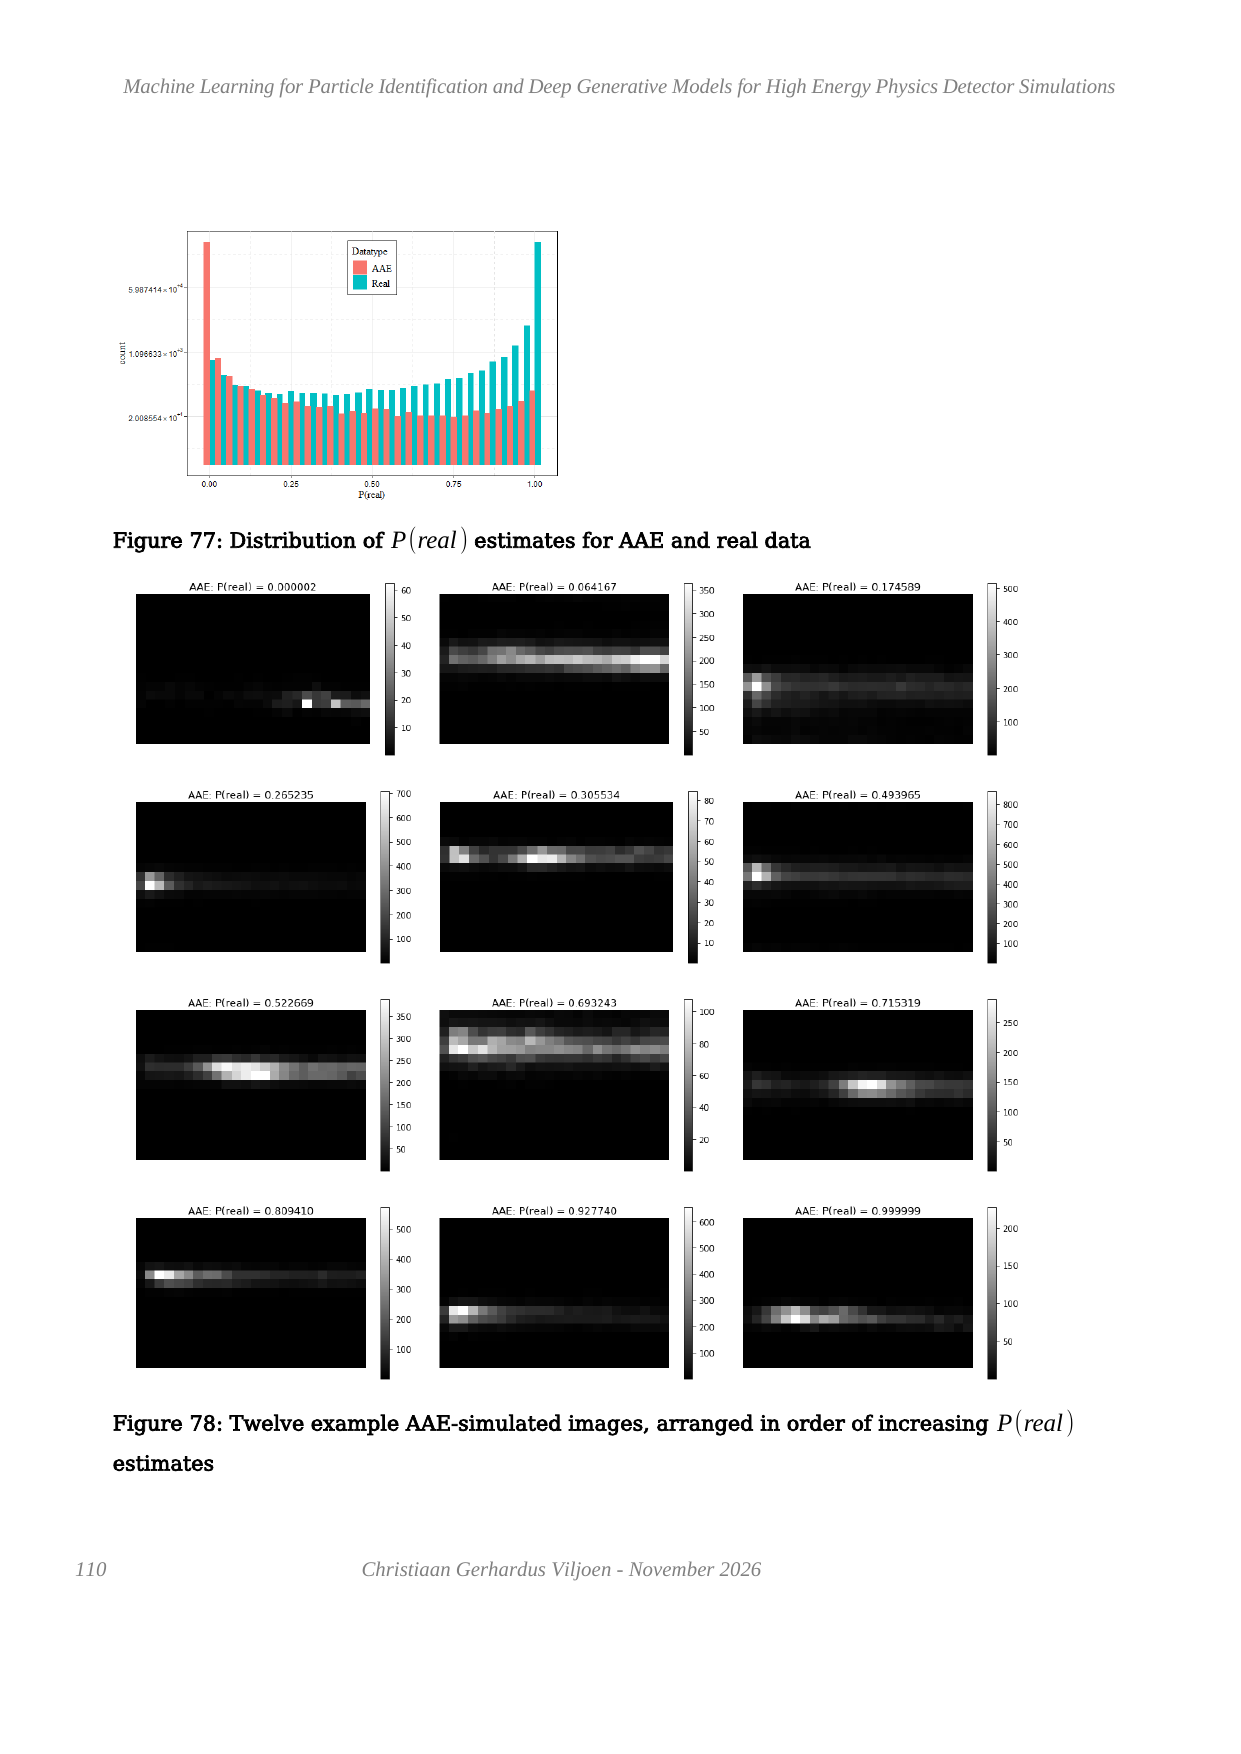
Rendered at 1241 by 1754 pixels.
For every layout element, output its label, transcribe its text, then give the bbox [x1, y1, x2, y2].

text Figure 78: Twelve example AAE-simulated images, arranged in order of increasing estimates [112, 1407, 1165, 1475]
text Figure 77: Distribution of estimates for AAE and real data [112, 524, 1165, 554]
picture [112, 783, 1024, 971]
picture [112, 1199, 1024, 1387]
picture [112, 226, 562, 504]
picture [112, 575, 1024, 763]
picture [112, 991, 1024, 1179]
